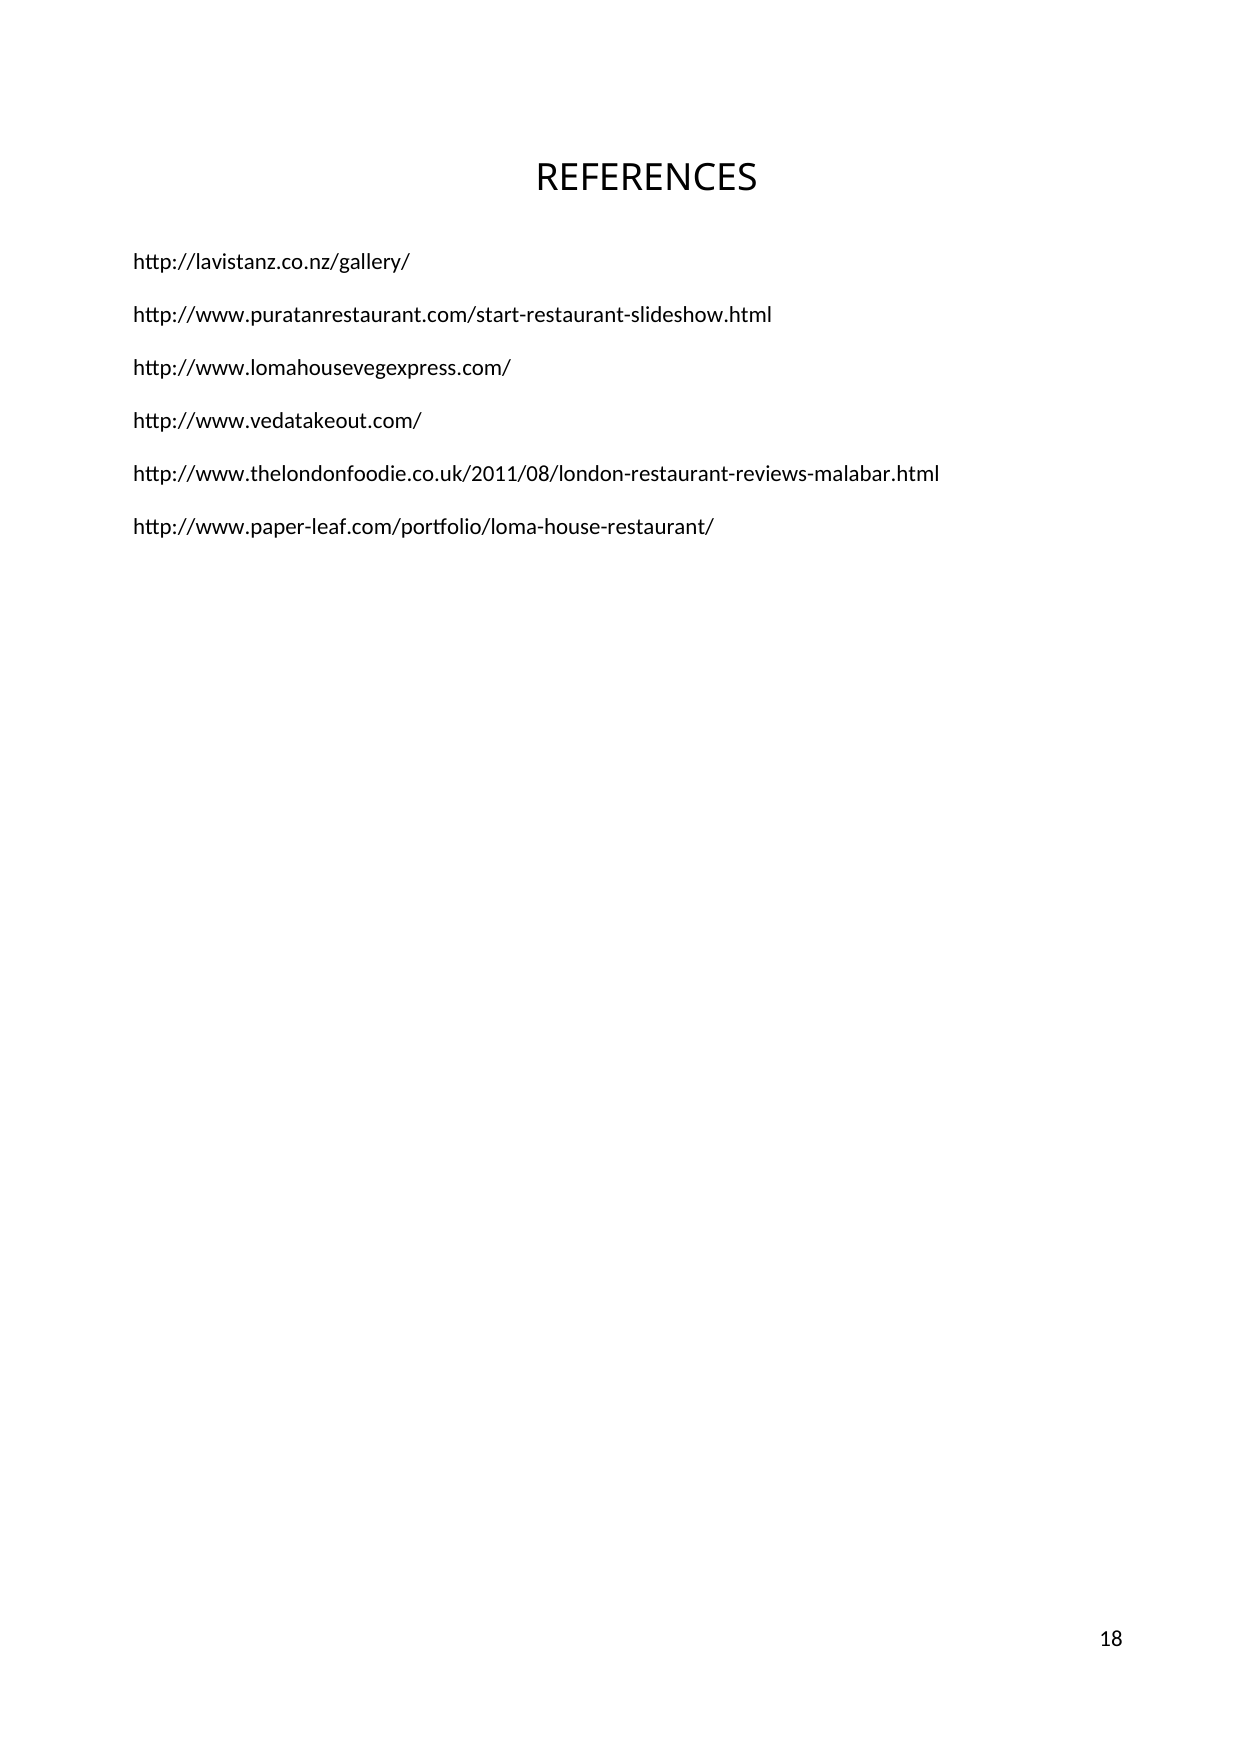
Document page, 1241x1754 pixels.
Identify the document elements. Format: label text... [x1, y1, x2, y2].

text http://www.lomahousevegexpress.com/ [133, 353, 1122, 381]
list REFERENCES [170, 150, 1122, 201]
text http://lavistanz.co.nz/gallery/ [133, 247, 1122, 275]
text http://www.paper-leaf.com/portfolio/loma-house-restaurant/ [133, 512, 1122, 541]
text http://www.vedatakeout.com/ [133, 406, 1122, 434]
text http://www.puratanrestaurant.com/start-restaurant-slideshow.html [133, 300, 1122, 328]
text http://www.thelondonfoodie.co.uk/2011/08/london-restaurant-reviews-malabar.html [133, 459, 1122, 487]
